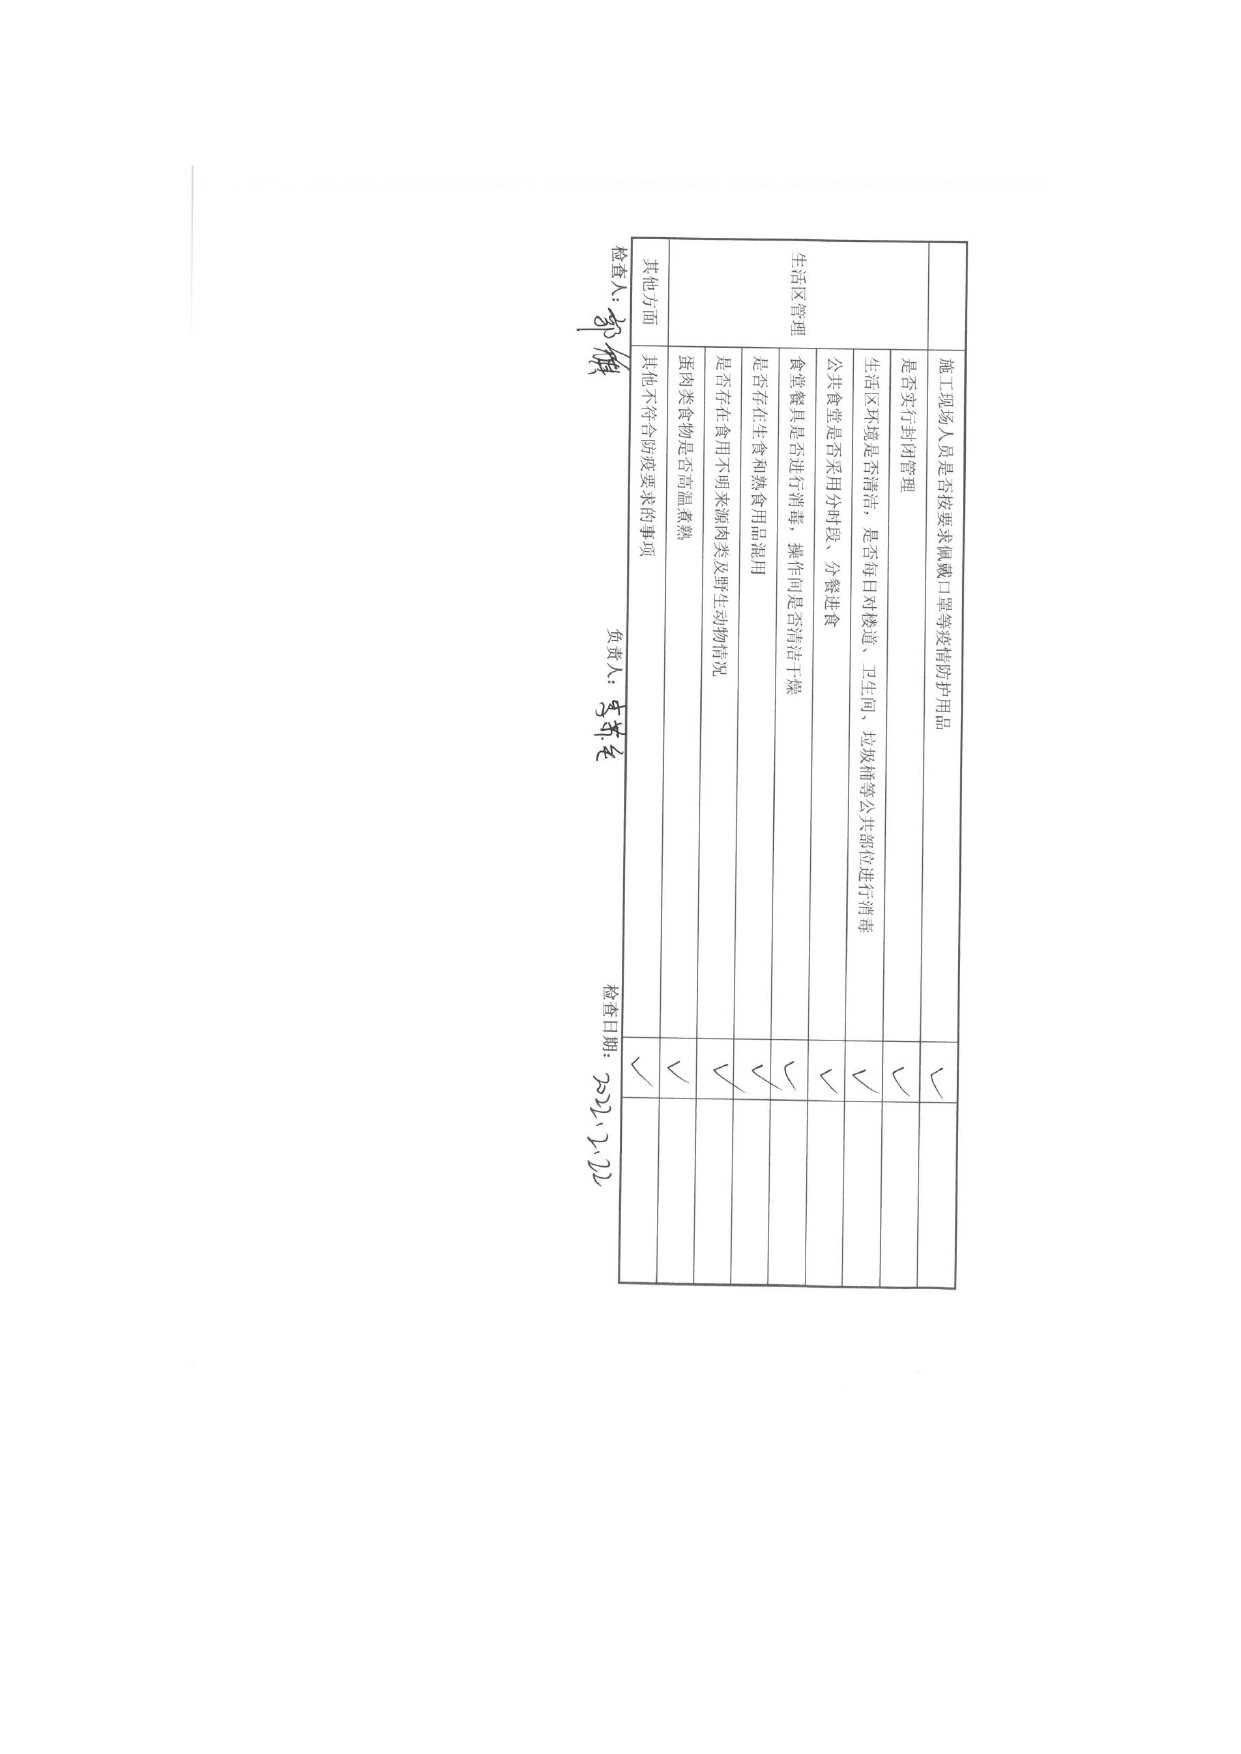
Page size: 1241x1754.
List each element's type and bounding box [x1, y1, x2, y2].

picture [187, 162, 1052, 1385]
